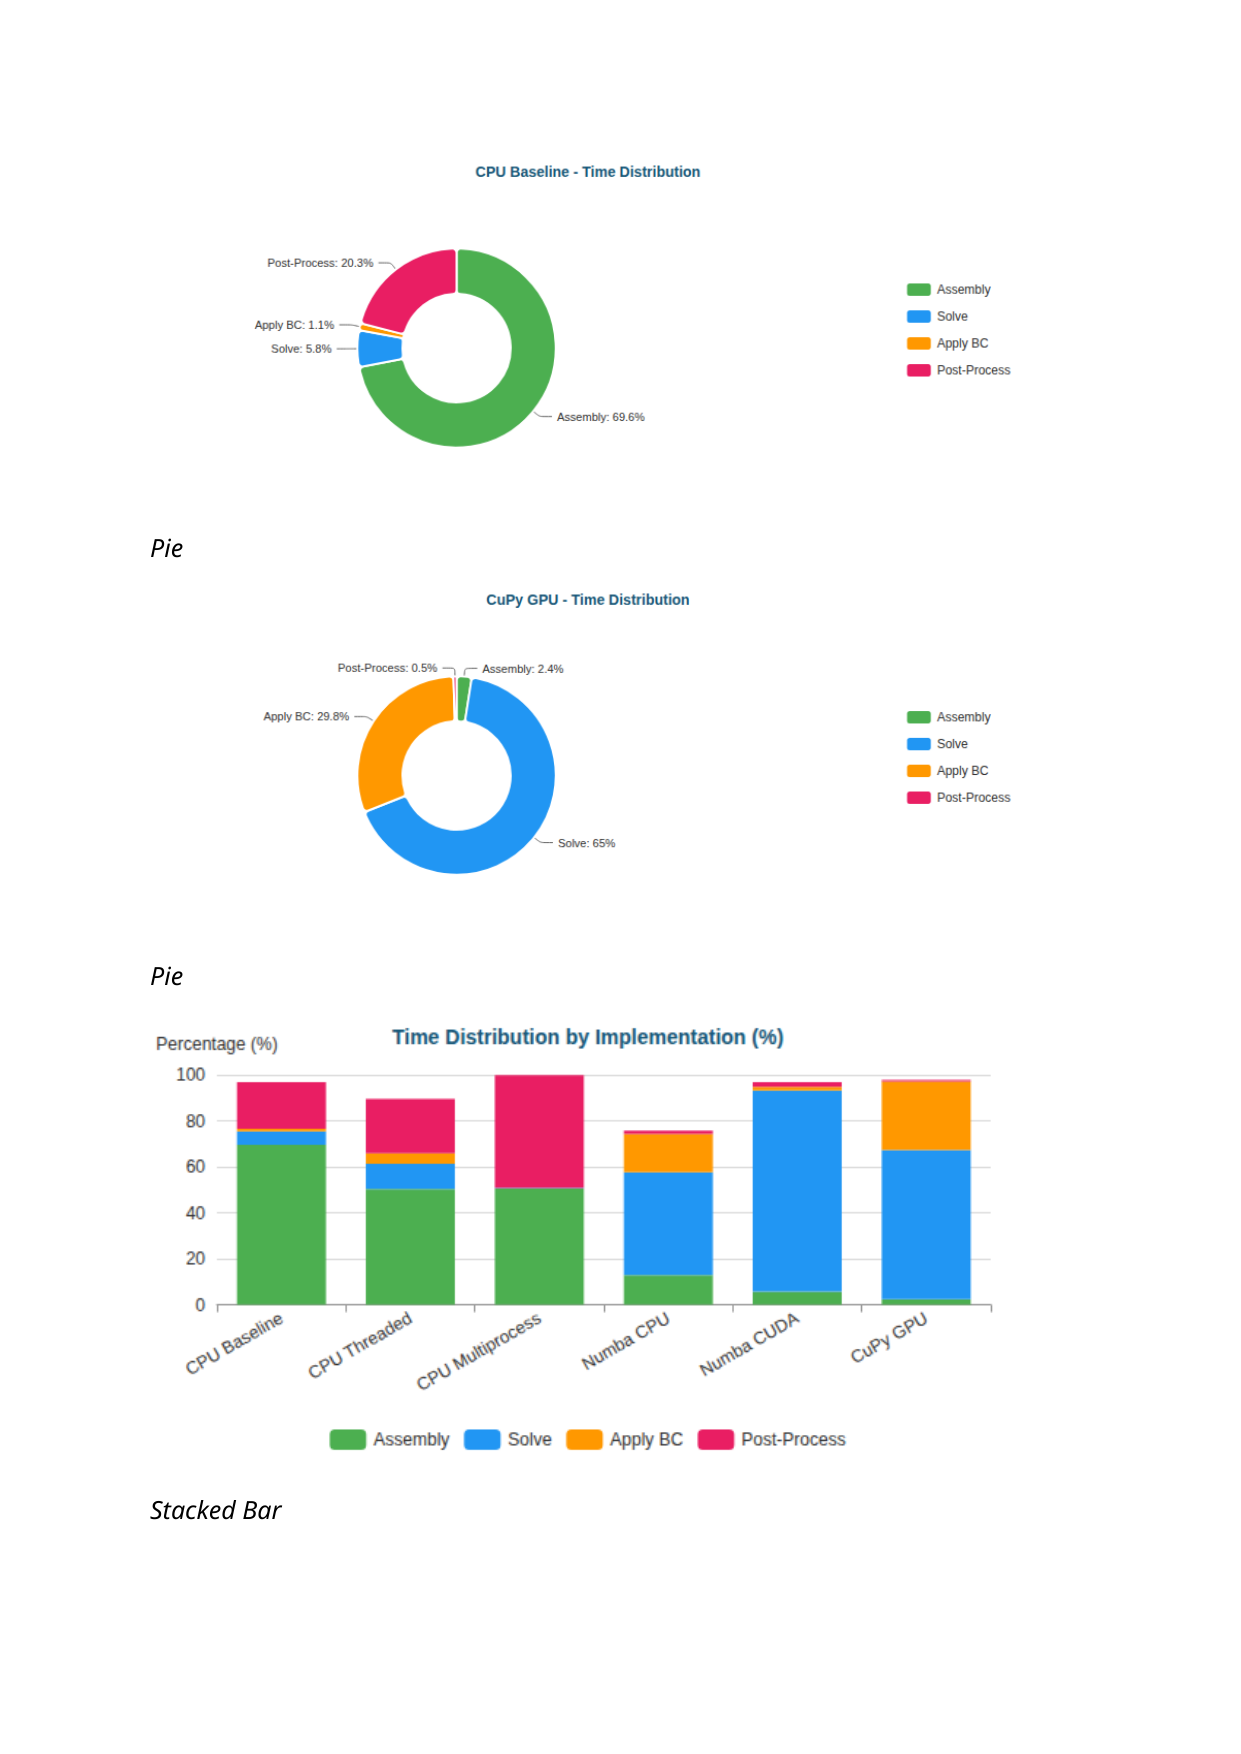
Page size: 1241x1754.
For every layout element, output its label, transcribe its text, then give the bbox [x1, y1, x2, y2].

text Pie [150, 531, 1120, 565]
picture [150, 1005, 1025, 1472]
picture [150, 150, 1025, 511]
text Stacked Bar [150, 1493, 1120, 1527]
picture [150, 577, 1025, 938]
text Pie [150, 959, 1120, 993]
